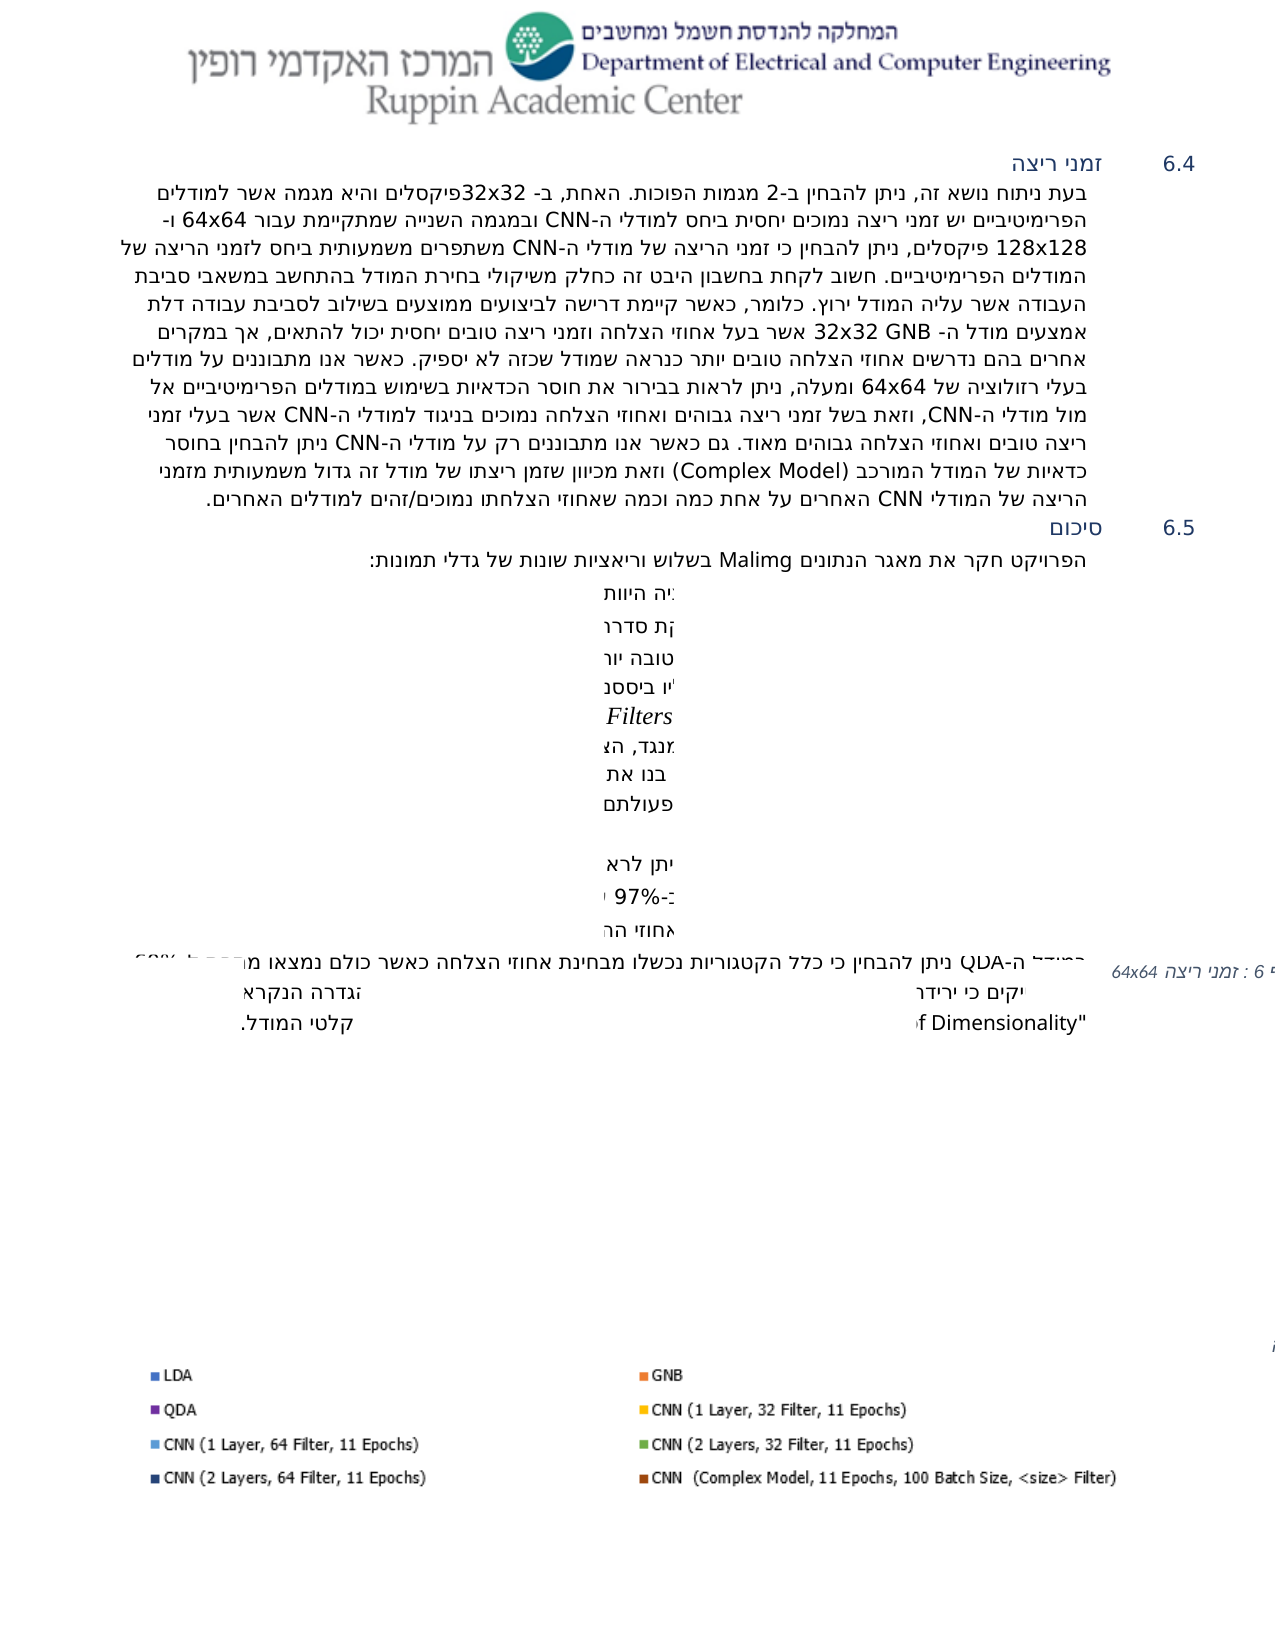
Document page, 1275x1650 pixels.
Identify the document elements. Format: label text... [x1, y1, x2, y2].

list במודל ה-QDA ניתן להבחין כי כלל הקטגוריות נכשלו מבחינת אחוזי הצלחה כאשר כולם נמצאו מתחת ל-60%. [190, 947, 1040, 976]
list זמני ריצה [112, 150, 1162, 177]
list סיכום [112, 514, 1162, 541]
list "Curse of Dimensionality" הנגרמת כתוצאה ממספר דוגמאות נמוך ביחס למספר קלטי המודל. [112, 1008, 360, 1036]
picture [150, 9, 1125, 128]
list אנו מסיקים כי ירידה כה דרסטית באחוזי ההצלחה עבור כל המקרים הללו נובעת מהגדרה הנקראת [112, 980, 360, 1004]
list בעת ניתוח נושא זה, ניתן להבחין ב-2 מגמות הפוכות. האחת, ב- 32x32פיקסלים והיא מגמה אשר למודלים הפרימיטיביים יש זמני ריצה נמוכים יחסית ביחס למודלי ה-CNN ובמגמה השנייה שמתקיימת עבור 64x64 ו-128x128 פיקסלים, ניתן להבחין כי זמני הריצה של מודלי ה-CNN משתפרים משמעותית ביחס לזמני הריצה של המודלים הפרימיטיביים. חשוב לקחת בחשבון היבט זה כחלק משיקולי בחירת המודל בהתחשב במשאבי סביבת העבודה אשר עליה המודל ירוץ. כלומר, כאשר קיימת דרישה לביצועים ממוצעים בשילוב לסביבת עבודה דלת אמצעים מודל ה- 32x32 GNB אשר בעל אחוזי הצלחה וזמני ריצה טובים יחסית יכול להתאים, אך במקרים אחרים בהם נדרשים אחוזי הצלחה טובים יותר כנראה שמודל שכזה לא יספיק. כאשר אנו מתבוננים על מודלים בעלי רזולוציה של 64x64 ומעלה, ניתן לראות בבירור את חוסר הכדאיות בשימוש במודלים הפרימיטיביים אל מול מודלי ה-CNN, וזאת בשל זמני ריצה גבוהים ואחוזי הצלחה נמוכים בניגוד למודלי ה-CNN אשר בעלי זמני ריצה טובים ואחוזי הצלחה גבוהים מאוד. גם כאשר אנו מתבוננים רק על מודלי ה-CNN ניתן להבחין בחוסר כדאיות של המודל המורכב (Complex Model) וזאת מכיוון שזמן ריצתו של מודל זה גדול משמעותית מזמני הריצה של המודלי CNN האחרים על אחת כמה וכמה שאחוזי הצלחתו נמוכים/זהים למודלים האחרים. [112, 181, 1087, 511]
list הפרויקט חקר את מאגר הנתונים Malimg בשלוש וריאציות שונות של גדלי תמונות: , כאשר כל וריאציה היוותה קלט עבור כל אחד מהמודלים שנבדקו (CNN, QDA, LDA, GNB). על סמך התוצאות שקיבלנו, בבדיקת סדרת המבחן עבור כל אחד מהמודלים, ניתן להסיק כי כל אחת מרשתות ה-CNN שהופעלו השיגה תוצאה טובה יותר מיתר המודלים (QDA, LDA, GNB) עבור אותה הקטגוריה. בנוסף, גם ביחס למאמר בתחום, עליו ביססנו את הפרויקט, ניתן לראות כי הצלחנו לשפר את כלל המודלים שנבדקו במספר אחוזים. למשל, עבור המחקר במאמר השיג כ-95.7% הצלחה ואילו מנגד, הצלחנו להשיג כ-99.7% אחוזי הצלחה. כאמור, כותבי המאמר מפרטים רק על העקרונות שעל בסיסם בנו את המודלים בניסוי, וכתוצאה מכך, נעזרנו בעקרונות אלה כקווים מנחים על מנת לנסות ולהתחקות לאופן פעולתם. באופן כללי, ניתן לומר כי מודלי ה-CNN סיפקו את אחוזי הדיוק הטובים ביותר. [112, 545, 1087, 846]
picture [141, 1358, 1127, 1498]
